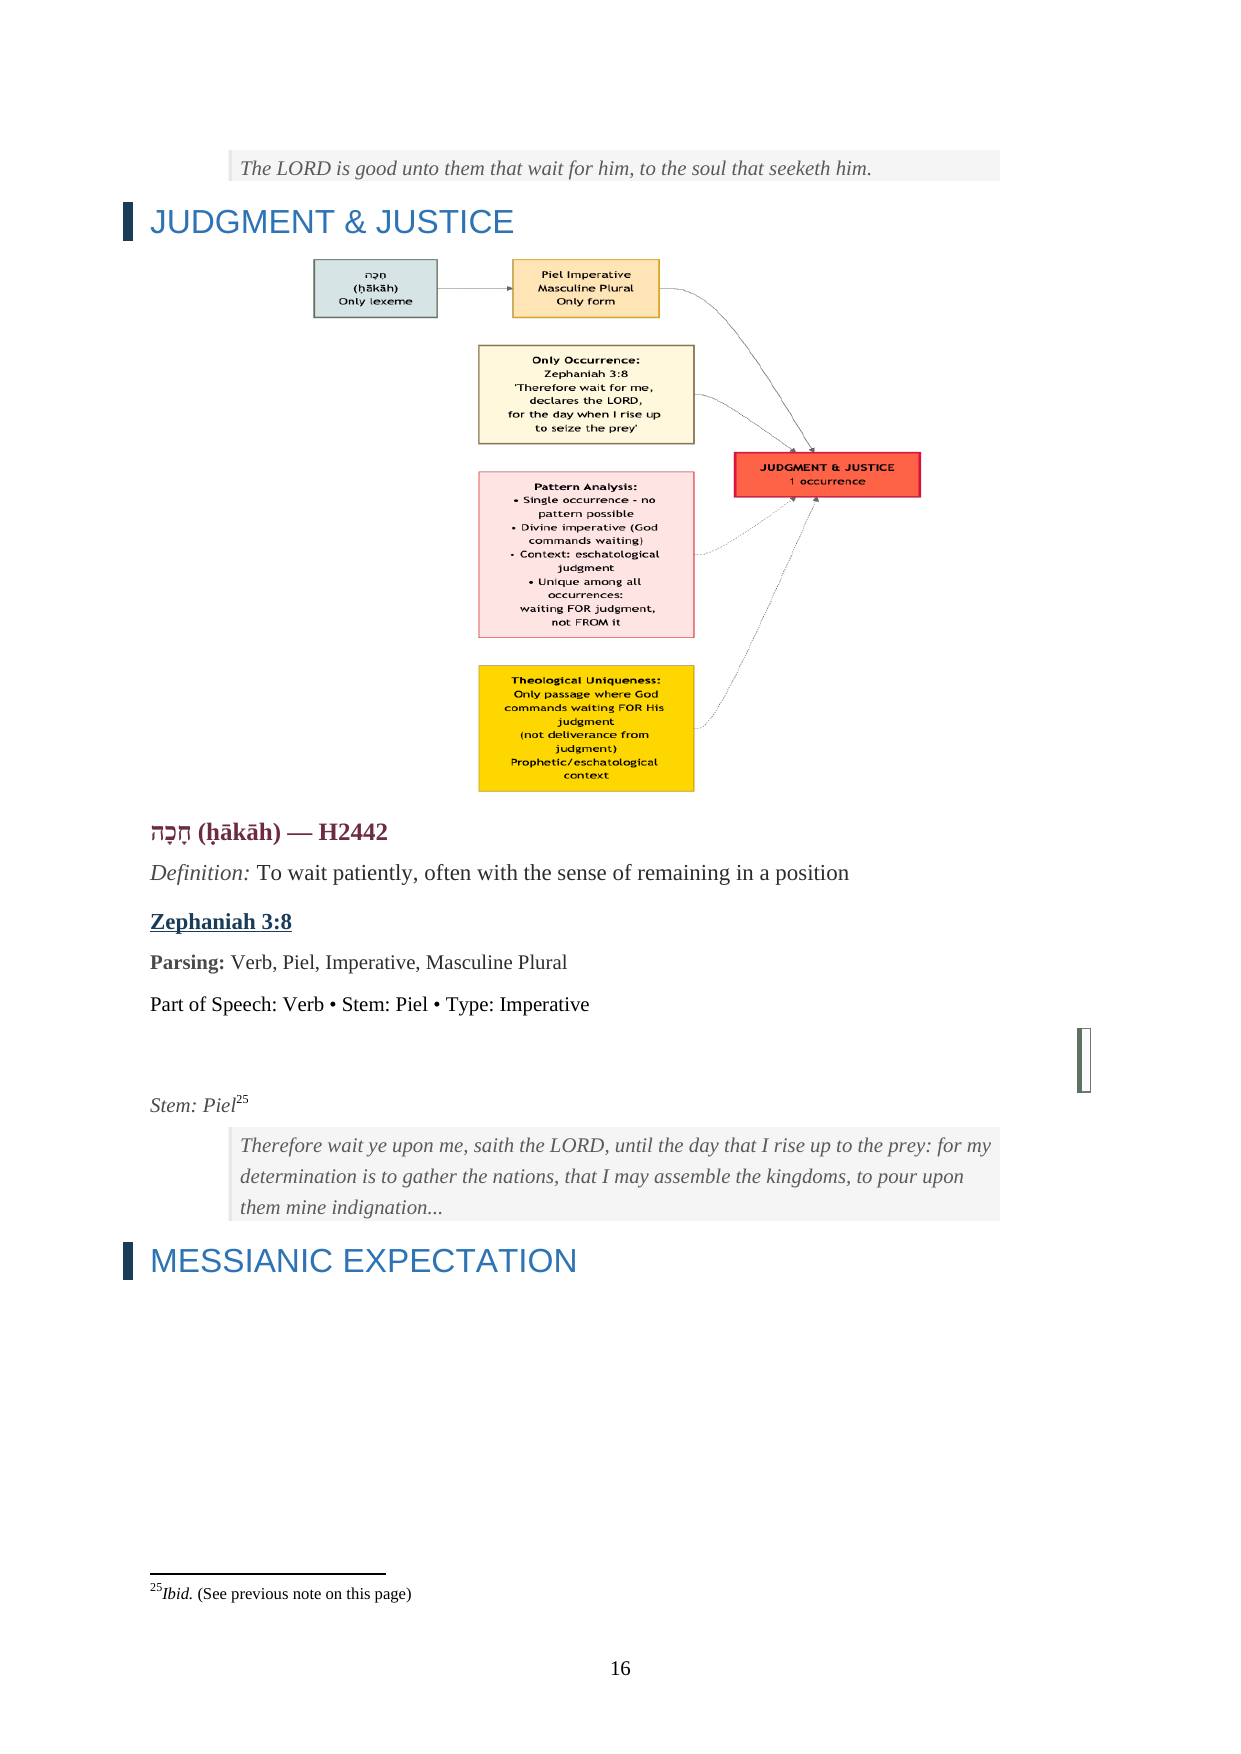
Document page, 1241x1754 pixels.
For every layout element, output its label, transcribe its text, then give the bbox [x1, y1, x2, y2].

text Part of Speech: Verb • Stem: Piel • Type: Imperative [150, 986, 1090, 1017]
text חָכָה (ḥākāh) — H2442 [150, 817, 1090, 845]
text Stem: Piel [150, 1092, 1090, 1117]
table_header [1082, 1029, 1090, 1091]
text Definition: To wait patiently, often with the sense of remaining in a position [150, 856, 1090, 887]
text Zephaniah 3:8 [150, 908, 1090, 934]
text Therefore wait ye upon me, saith the LORD, until the day that I rise up to the prey: for my determination is to gather the nations, that I may assemble the kingdoms, to pour upon them mine indignation... [232, 1127, 1000, 1221]
text The LORD is good unto them that wait for him, to the soul that seeketh him. [232, 150, 1000, 181]
picture [307, 255, 933, 802]
subtitle JUDGMENT & JUSTICE [133, 202, 1090, 241]
subtitle MESSIANIC EXPECTATION [133, 1242, 1090, 1280]
text Parsing: Verb, Piel, Imperative, Masculine Plural [150, 944, 1090, 976]
